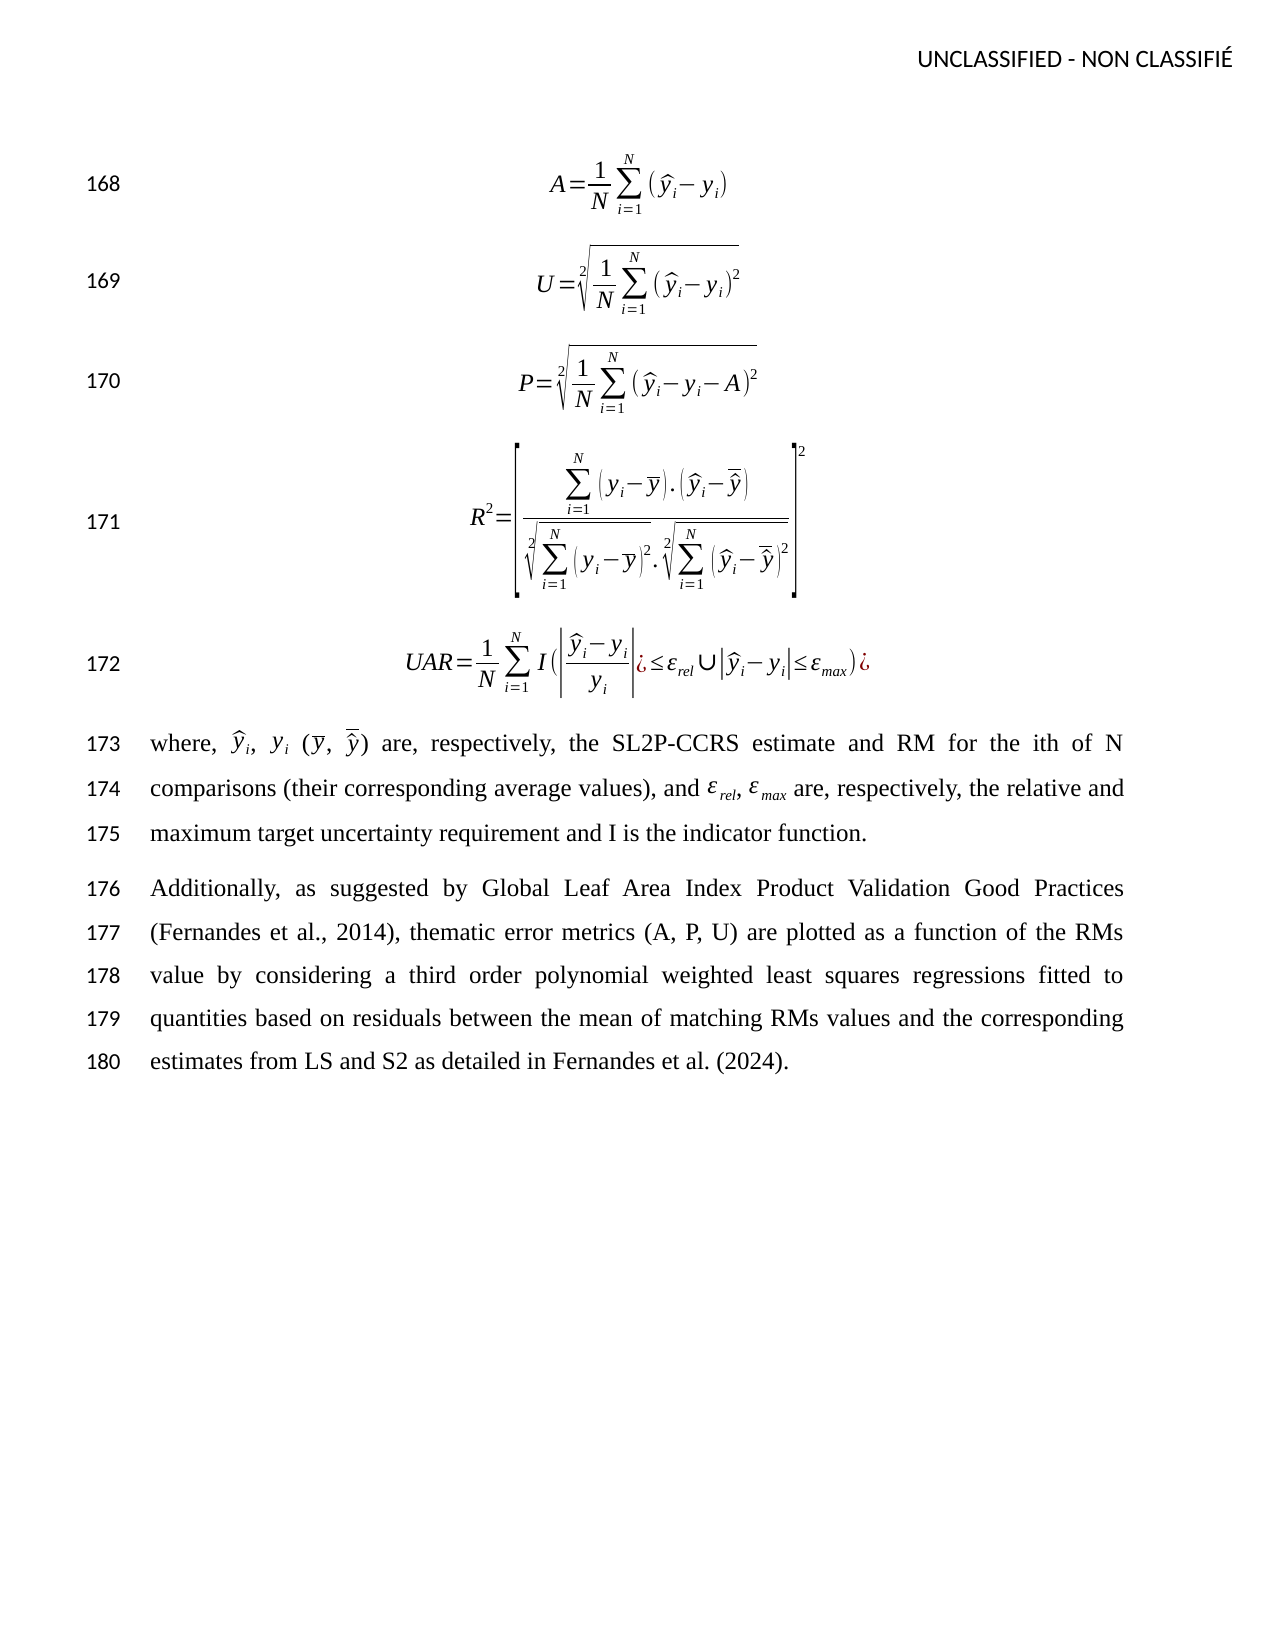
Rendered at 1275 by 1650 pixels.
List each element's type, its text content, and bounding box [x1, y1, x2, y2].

text where, , (, ) are, respectively, the SL2P-CCRS estimate and RM for the ith of N comparisons (their corresponding average values), and , are, respectively, the relative and maximum target uncertainty requirement and I is the indicator function. [150, 726, 1125, 847]
text Additionally, as suggested by Global Leaf Area Index Product Validation Good Practices (Fernandes et al., 2014), thematic error metrics (A, P, U) are plotted as a function of the RMs value by considering a third order polynomial weighted least squares regressions fitted to quantities based on residuals between the mean of matching RMs values and the corresponding estimates from LS and S2 as detailed in Fernandes et al. (2024). [150, 873, 1125, 1075]
